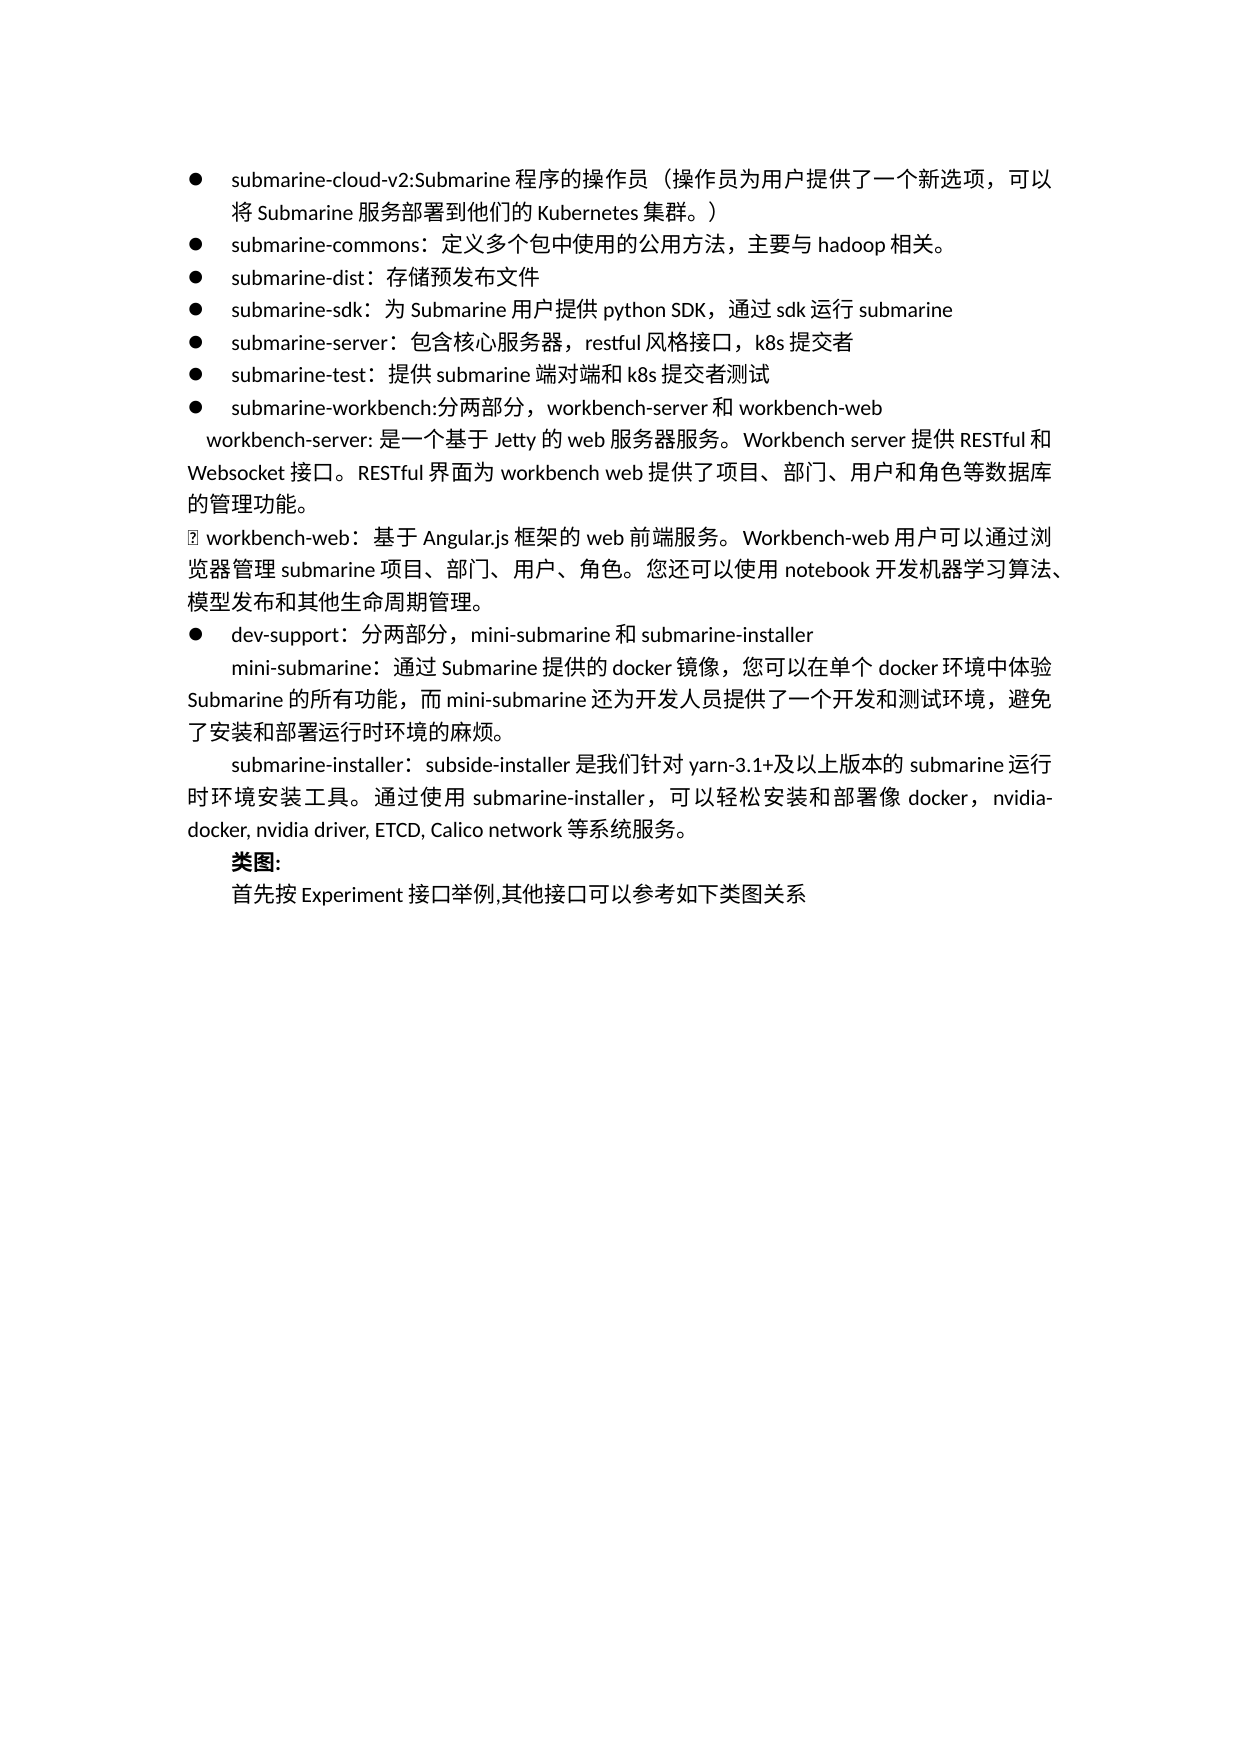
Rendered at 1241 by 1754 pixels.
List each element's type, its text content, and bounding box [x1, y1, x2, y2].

list 首先按Experiment接口举例,其他接口可以参考如下类图关系 [187, 877, 1053, 909]
list  workbench-web：基于Angular.js框架的web前端服务。Workbench-web用户可以通过浏览器管理submarine项目、部门、用户、角色。您还可以使用notebook开发机器学习算法、模型发布和其他生命周期管理。 [187, 519, 1053, 617]
list submarine-cloud-v2:Submarine程序的操作员（操作员为用户提供了一个新选项，可以将Submarine服务部署到他们的Kubernetes集群。） [187, 162, 1053, 227]
list workbench-server: 是一个基于Jetty的web服务器服务。Workbench server提供RESTful和Websocket接口。RESTful界面为workbench web提供了项目、部门、用户和角色等数据库的管理功能。 [187, 422, 1053, 519]
list submarine-dist：存储预发布文件 [187, 259, 1053, 292]
list 类图: [187, 844, 1053, 877]
list mini-submarine：通过Submarine提供的docker镜像，您可以在单个docker环境中体验Submarine的所有功能，而mini-submarine还为开发人员提供了一个开发和测试环境，避免了安装和部署运行时环境的麻烦。 [187, 649, 1053, 747]
list dev-support：分两部分，mini-submarine和submarine-installer [187, 617, 1053, 649]
list submarine-test：提供submarine端对端和k8s提交者测试 [187, 357, 1053, 389]
list submarine-commons：定义多个包中使用的公用方法，主要与hadoop相关。 [187, 227, 1053, 259]
list submarine-installer：subside-installer是我们针对yarn-3.1+及以上版本的submarine运行时环境安装工具。通过使用submarine-installer，可以轻松安装和部署像docker，nvidia-docker, nvidia driver, ETCD, Calico network等系统服务。 [187, 747, 1053, 844]
list submarine-workbench:分两部分，workbench-server和workbench-web [187, 389, 1053, 422]
list submarine-sdk：为Submarine用户提供python SDK，通过sdk运行submarine [187, 292, 1053, 324]
list submarine-server：包含核心服务器，restful风格接口，k8s提交者 [187, 324, 1053, 357]
